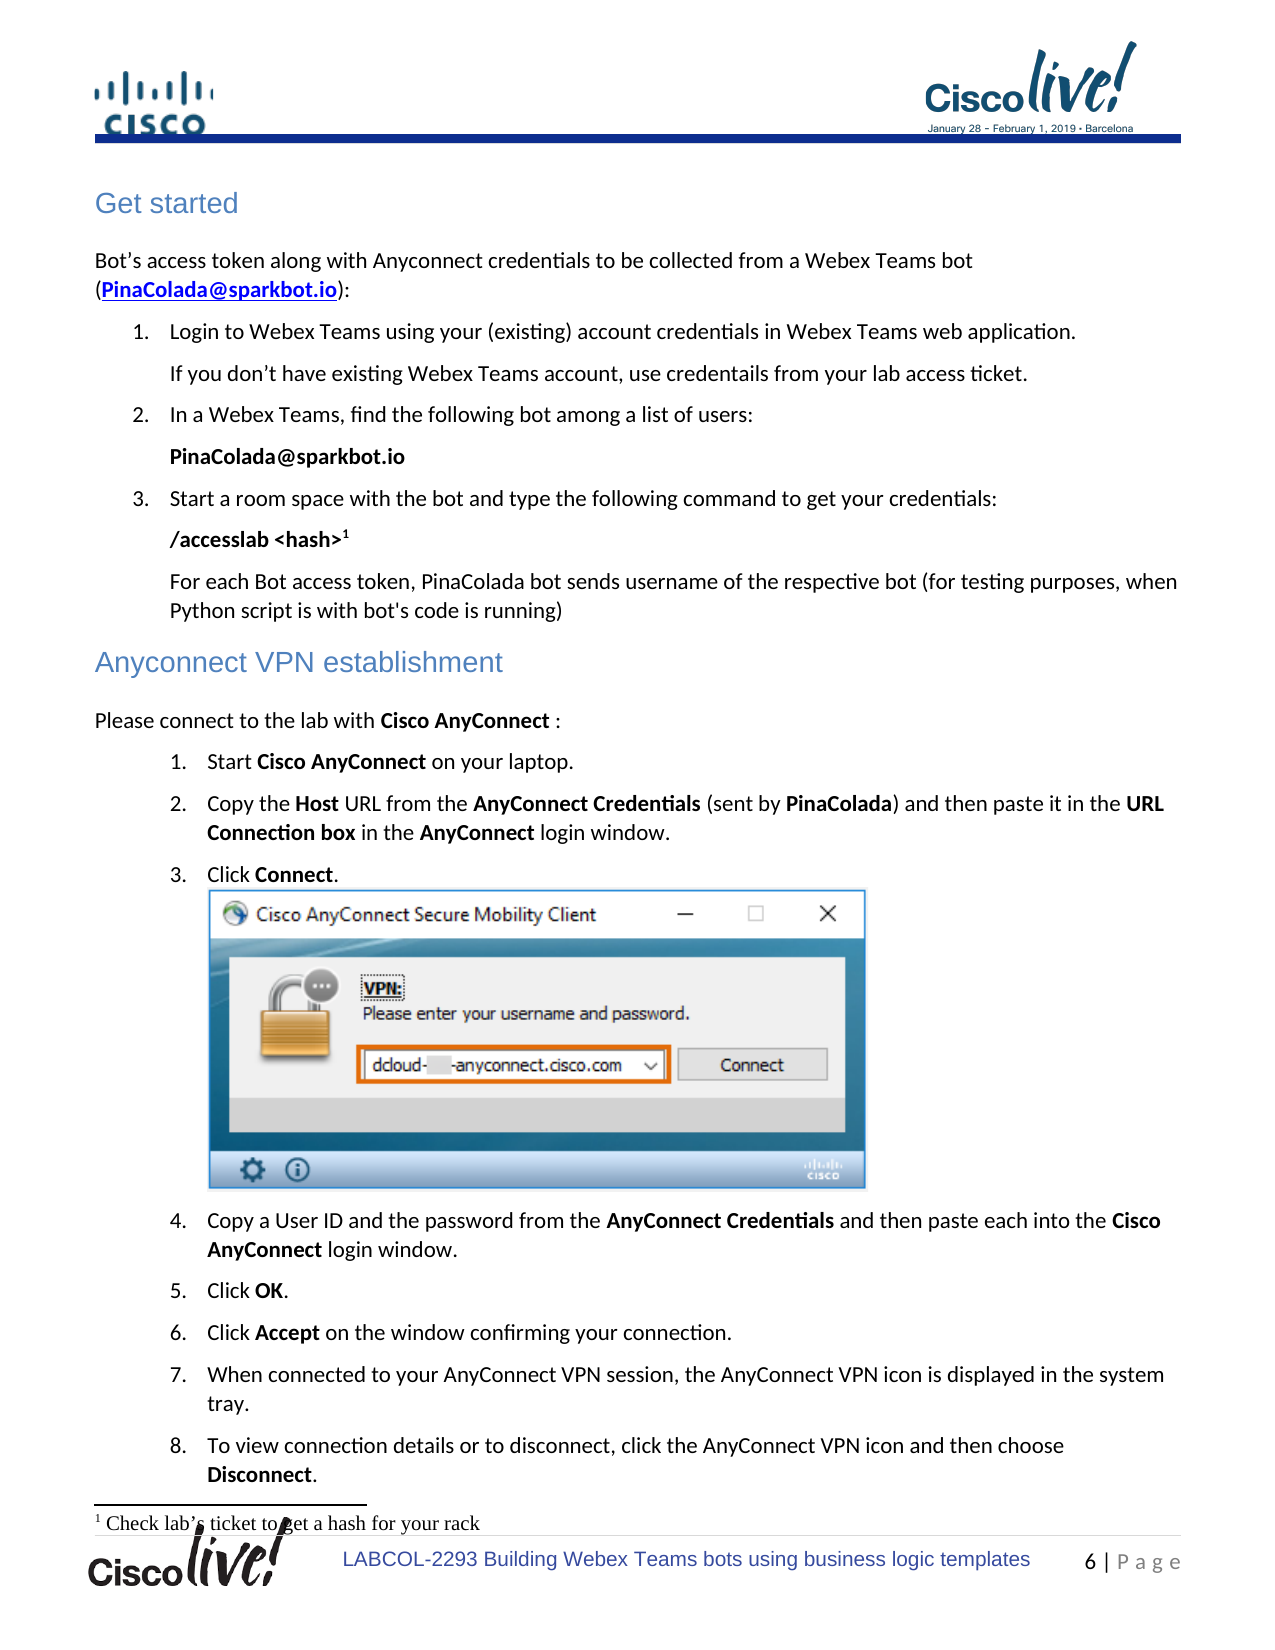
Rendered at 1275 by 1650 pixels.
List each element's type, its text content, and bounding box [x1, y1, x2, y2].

text If you don’t have existing Webex Teams account, use credentails from your lab access ticket. [169, 358, 1181, 387]
text For each Bot access token, PinaColada bot sends username of the respective bot (for testing purposes, when Python script is with bot's code is running) [169, 566, 1181, 624]
list When connected to your AnyConnect VPN session, the AnyConnect VPN icon is displayed in the system tray. [169, 1359, 1181, 1417]
list Start Cisco AnyConnect on your laptop. [169, 746, 1181, 775]
text Bot’s access token along with Anyconnect credentials to be collected from a Webex Teams bot (PinaColada@sparkbot.io): [94, 245, 1181, 303]
text PinaColada@sparkbot.io [169, 441, 1181, 470]
list Login to Webex Teams using your (existing) account credentials in Webex Teams web application. [132, 316, 1181, 345]
text /accesslab <hash> [169, 524, 1181, 553]
list Click OK. [169, 1275, 1181, 1304]
text Anyconnect VPN establishment [94, 645, 1181, 679]
list Copy the Host URL from the AnyConnect Credentials (sent by PinaColada) and then paste it in the URL Connection box in the AnyConnect login window. [169, 788, 1181, 846]
list Click Accept on the window confirming your connection. [169, 1317, 1181, 1346]
list To view connection details or to disconnect, click the AnyConnect VPN icon and then choose Disconnect. [169, 1429, 1181, 1488]
picture [88, 1517, 291, 1588]
picture [207, 887, 869, 1192]
list In a Webex Teams, find the following bot among a list of users: [132, 399, 1181, 428]
text Get started [94, 186, 1181, 219]
list Start a room space with the bot and type the following command to get your credentials: [132, 483, 1181, 512]
list Copy a User ID and the password from the AnyConnect Credentials and then paste each into the Cisco AnyConnect login window. [169, 1204, 1181, 1263]
list Please connect to the lab with Cisco AnyConnect : [94, 704, 1181, 734]
